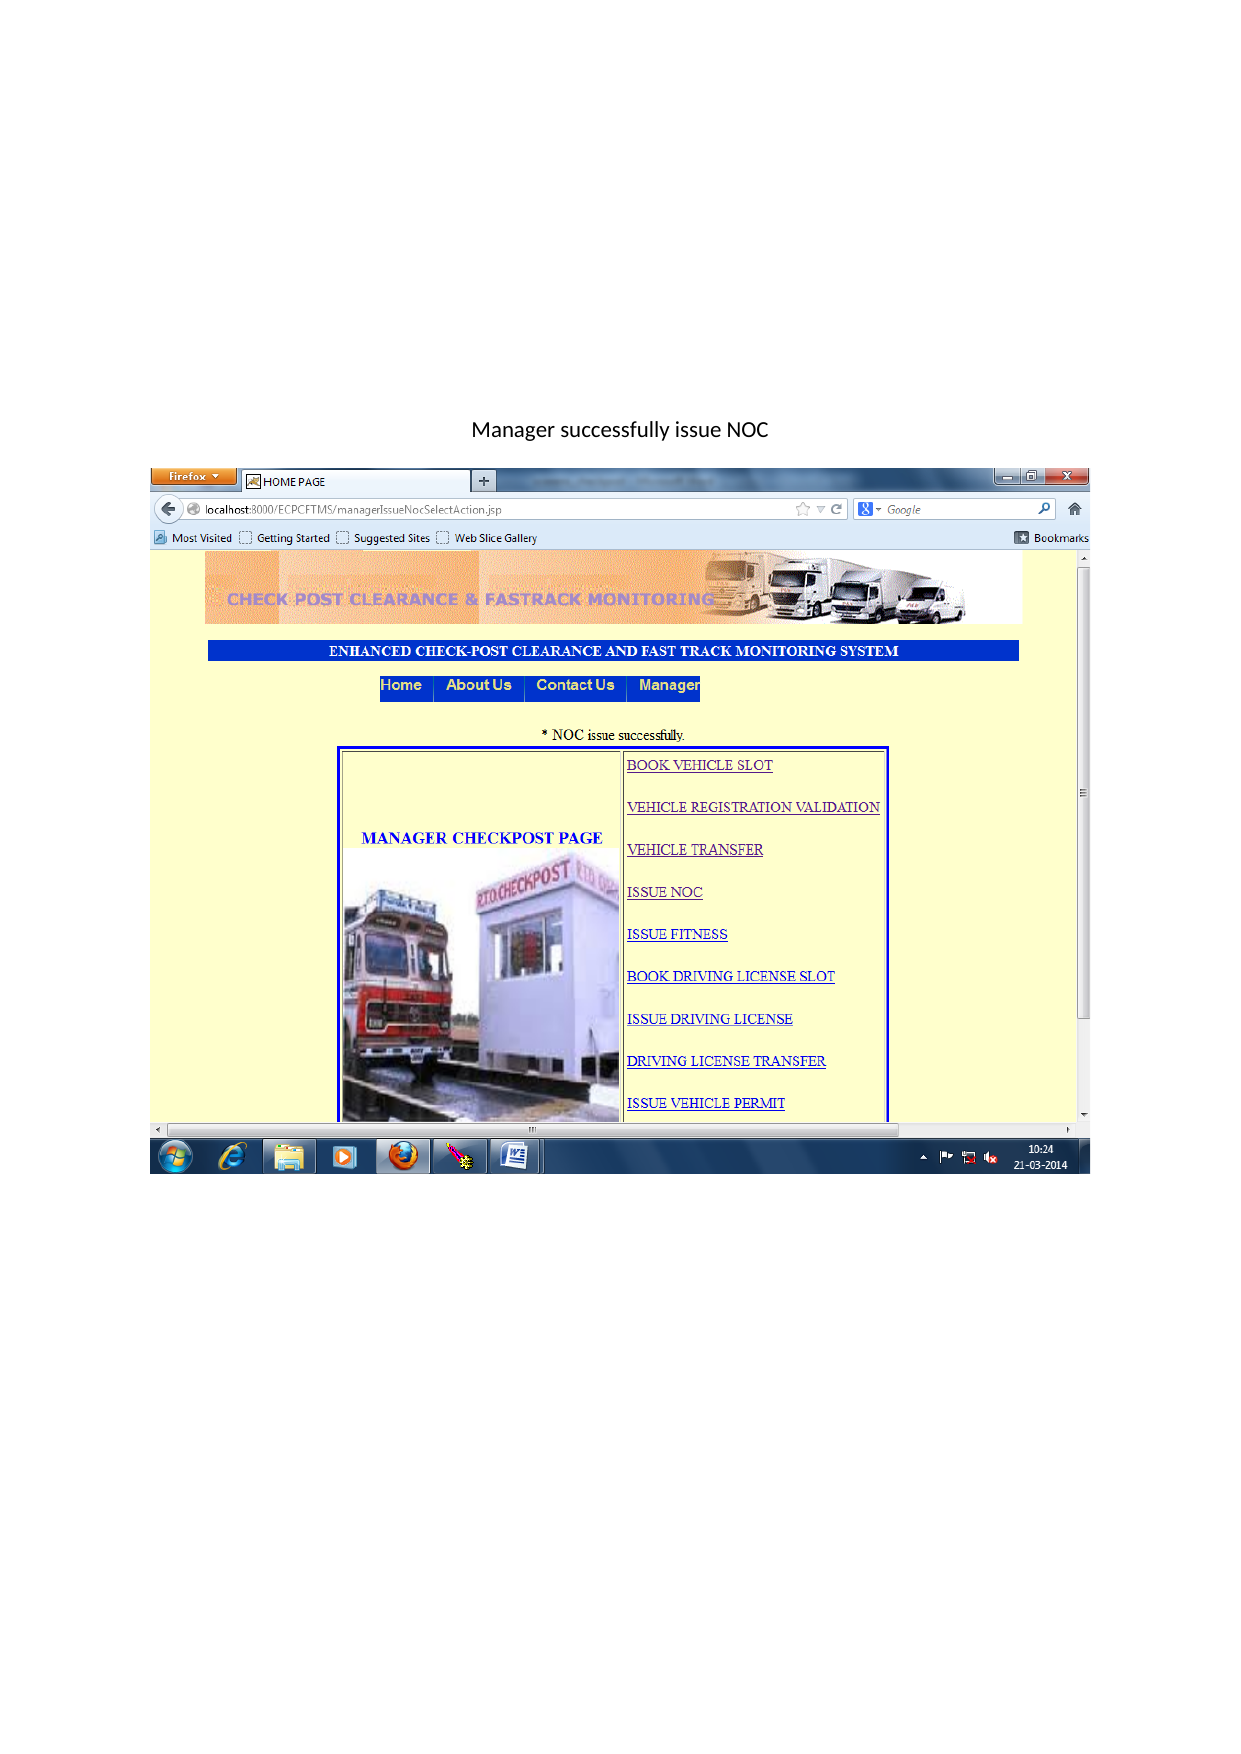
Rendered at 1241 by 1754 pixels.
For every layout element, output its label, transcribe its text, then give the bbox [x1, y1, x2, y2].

picture [150, 468, 1091, 1174]
text Manager successfully issue NOC [150, 415, 1090, 443]
